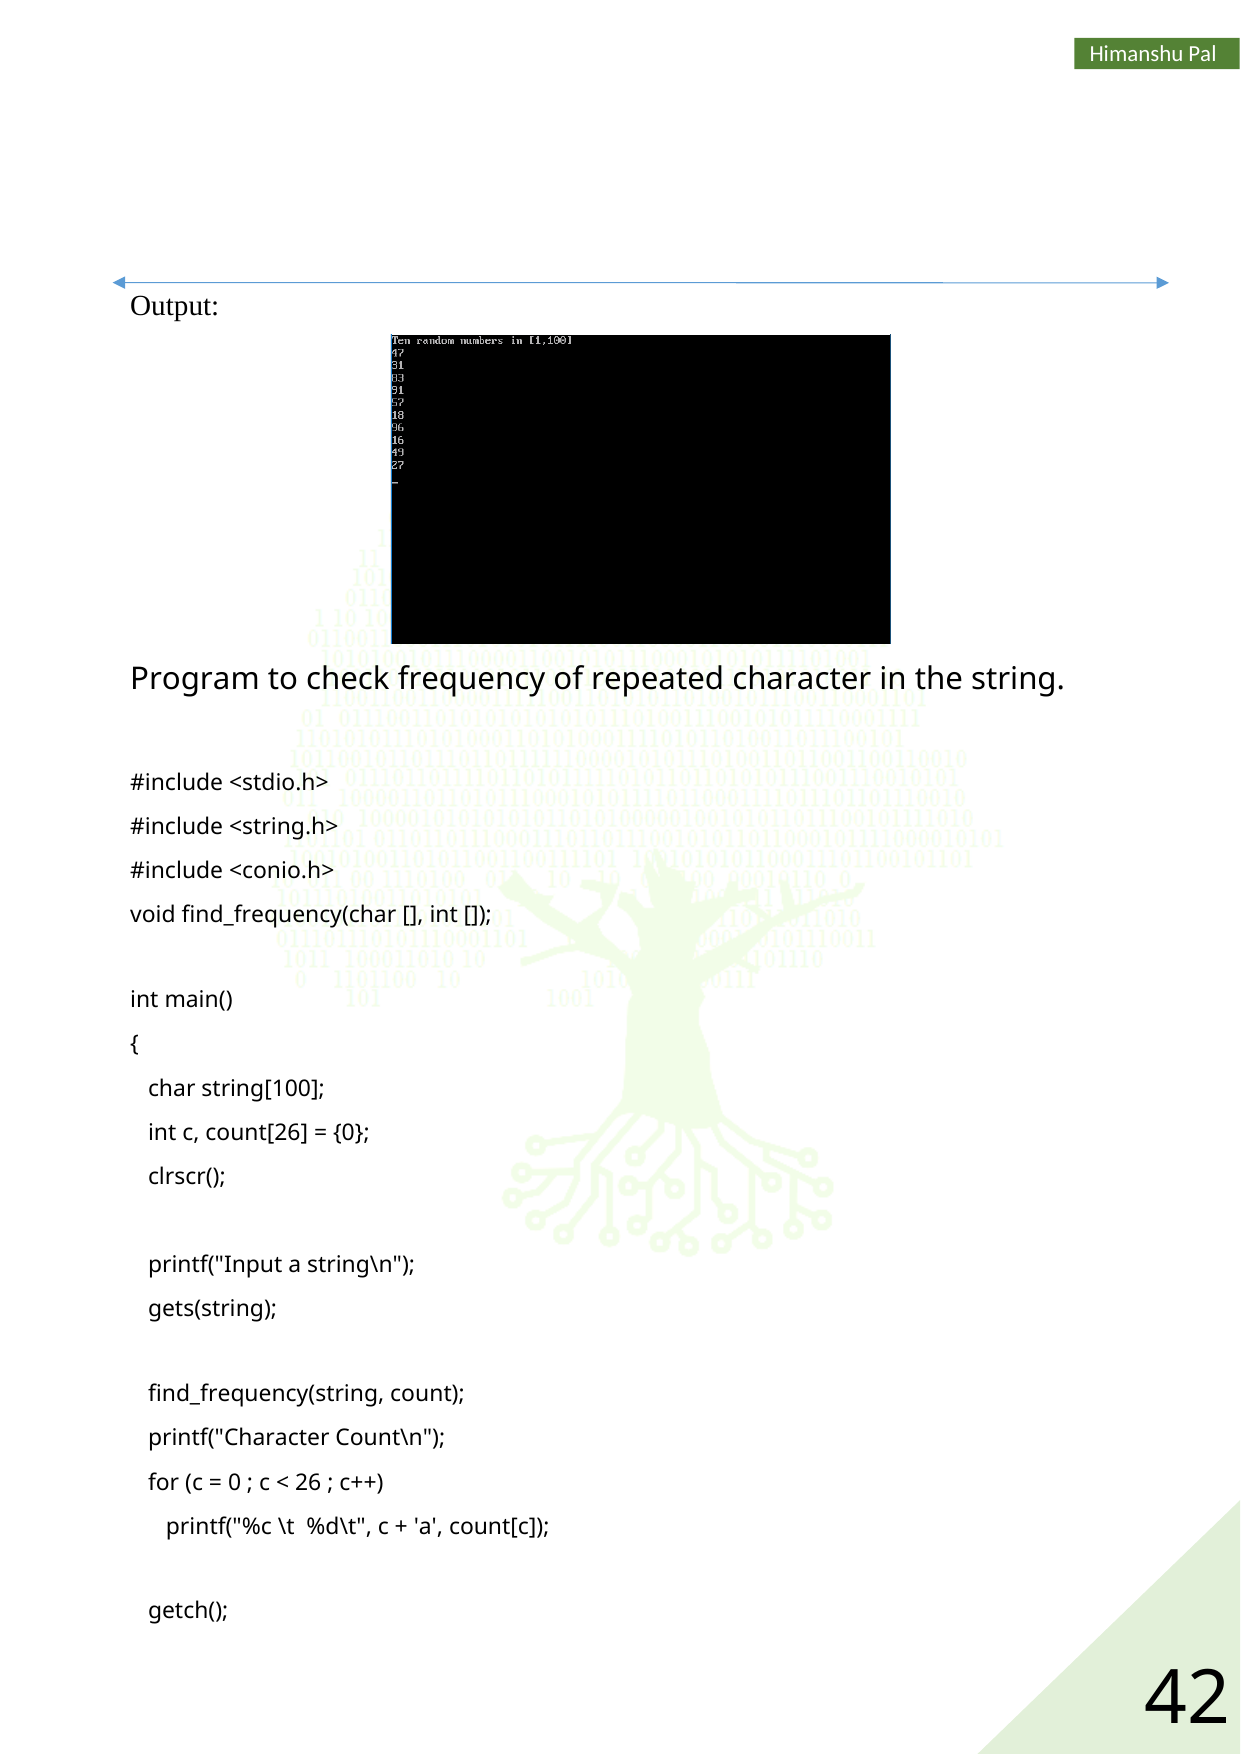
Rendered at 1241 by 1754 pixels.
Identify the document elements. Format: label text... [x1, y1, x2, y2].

text Program to check frequency of repeated character in the string. [130, 656, 1152, 699]
text find_frequency(string, count); [130, 1377, 1152, 1408]
text getch(); [130, 1594, 1152, 1626]
text printf("Character Count\n"); [130, 1421, 1152, 1453]
text Output: [130, 288, 1152, 322]
text char string[100]; [130, 1072, 1152, 1103]
text int c, count[26] = {0}; [130, 1116, 1152, 1147]
text gets(string); [130, 1292, 1152, 1324]
text printf("Input a string\n"); [130, 1248, 1152, 1279]
text clrscr(); [130, 1160, 1152, 1191]
text #include <string.h> [130, 810, 1152, 841]
text int main() [130, 983, 1152, 1014]
picture [390, 334, 891, 644]
text printf("%c \t %d\t", c + 'a', count[c]); [130, 1510, 1152, 1541]
text for (c = 0 ; c < 26 ; c++) [130, 1466, 1152, 1497]
text #include <conio.h> [130, 854, 1152, 886]
text void find_frequency(char [], int []); [130, 898, 1152, 930]
text #include <stdio.h> [130, 766, 1152, 797]
text { [130, 1027, 1152, 1059]
